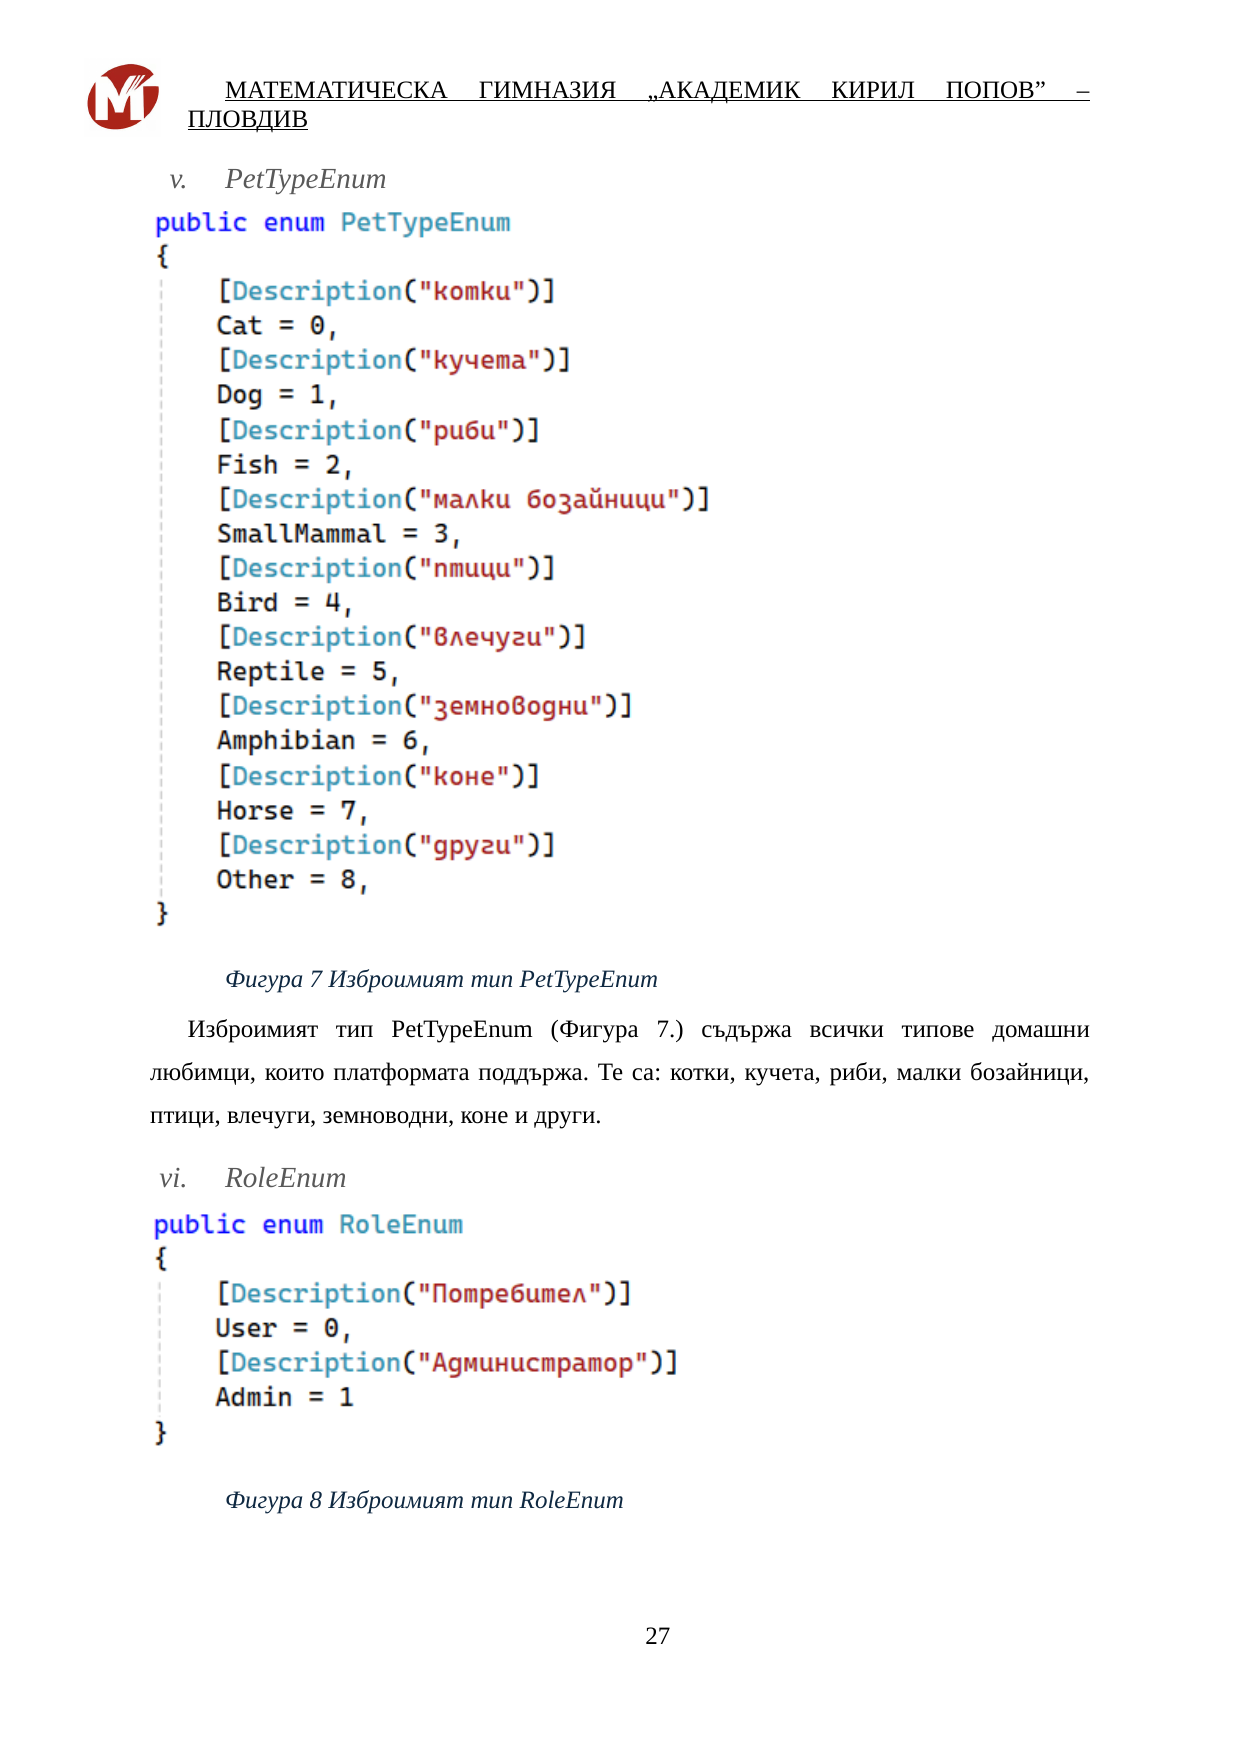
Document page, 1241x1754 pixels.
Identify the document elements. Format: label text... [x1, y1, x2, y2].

text Фигура 7 Изброимият тип PetTypeEnum [187, 964, 1090, 993]
text Изброимият тип PetTypeEnum (Фигура 7.) съдържа всички типове домашни любимци, които платформата поддържа. Те са: котки, кучета, риби, малки бозайници, птици, влечуги, земноводни, коне и други. [150, 1014, 1090, 1129]
subtitle PetTypeEnum [187, 161, 1090, 195]
text Фигура 8 Изброимият тип RoleEnum [187, 1485, 1090, 1514]
picture [83, 58, 162, 137]
picture [150, 1210, 689, 1455]
subtitle RoleEnum [187, 1160, 1090, 1194]
picture [150, 211, 730, 934]
